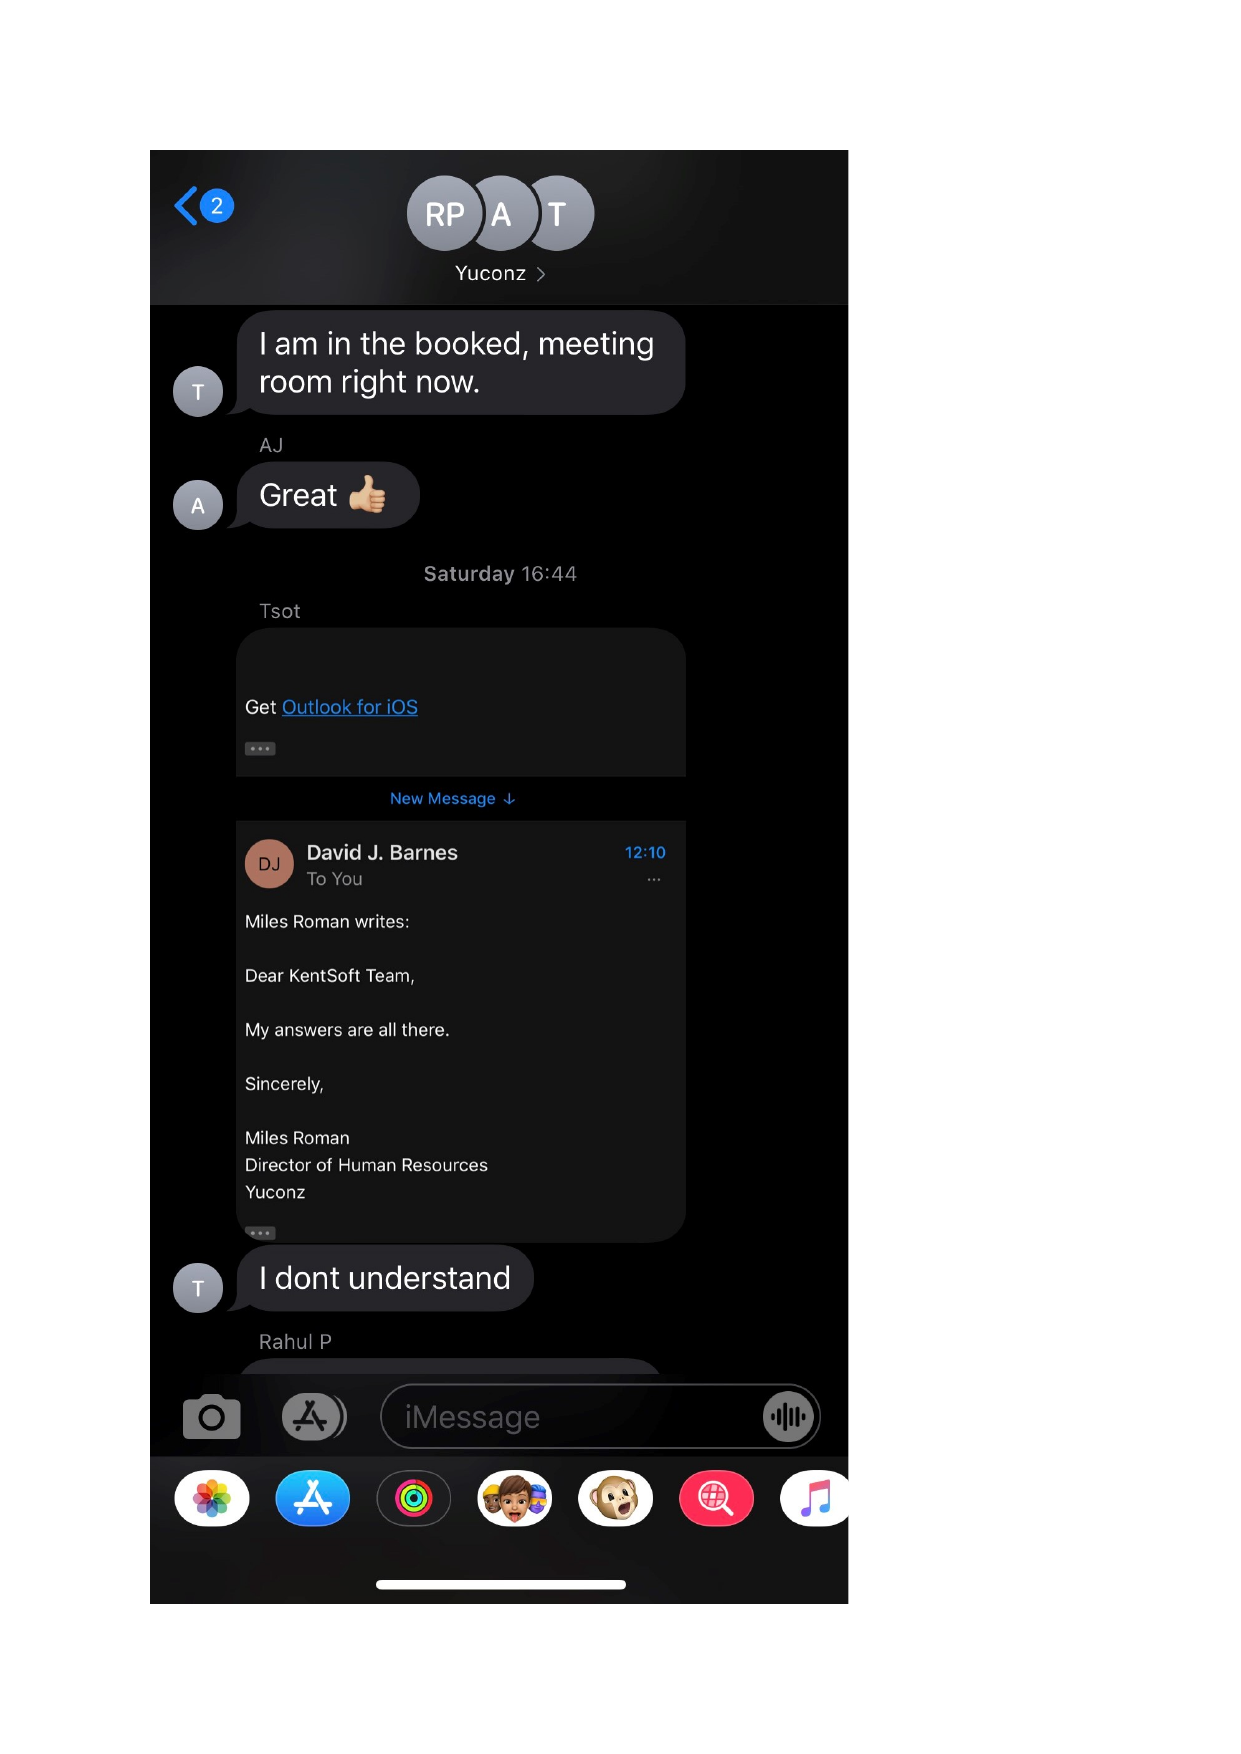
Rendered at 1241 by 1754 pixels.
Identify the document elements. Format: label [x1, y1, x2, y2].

picture [150, 150, 849, 1604]
